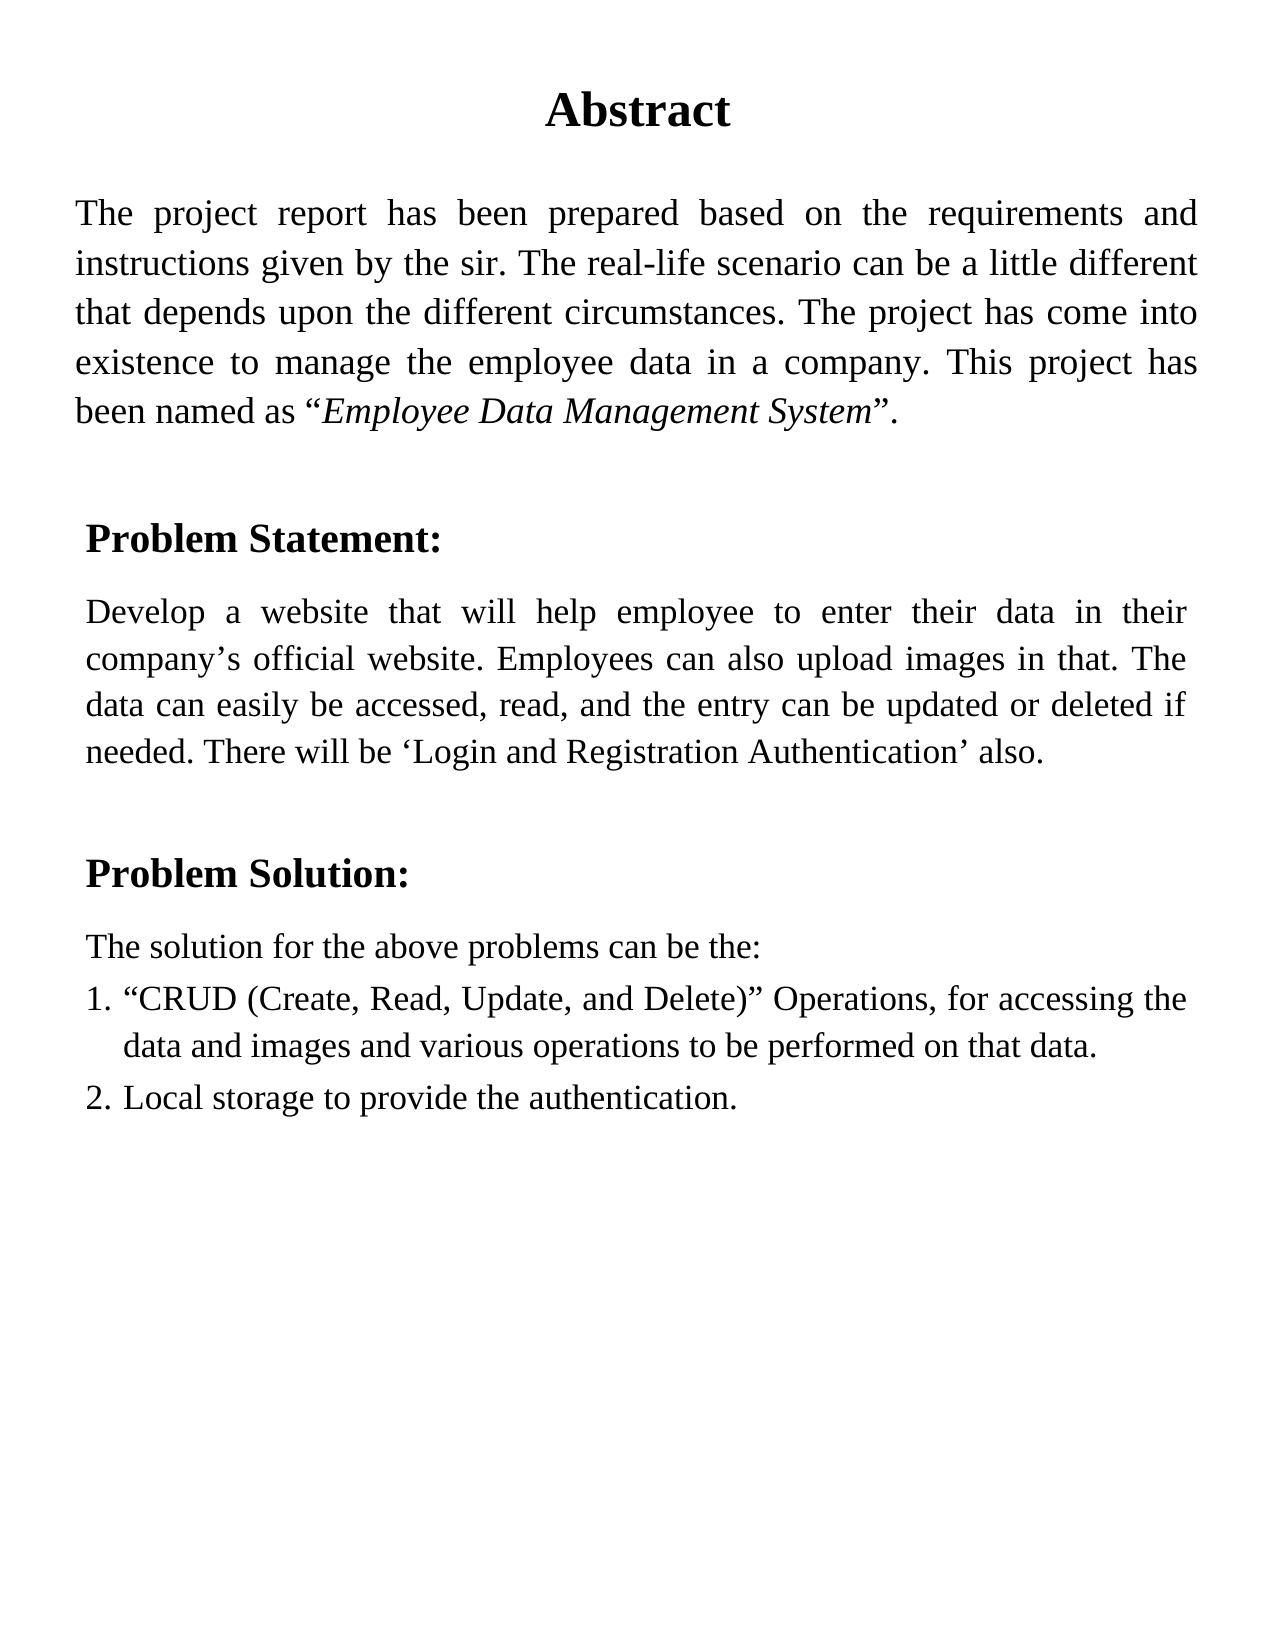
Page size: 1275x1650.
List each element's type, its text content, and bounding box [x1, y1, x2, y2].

subtitle Develop a website that will help employee to enter their data in their company’s official website. Employees can also upload images in that. The data can easily be accessed, read, and the entry can be updated or deleted if needed. There will be ‘Login and Registration Authentication’ also. [85, 590, 1188, 771]
subtitle Problem Statement: [85, 513, 1188, 561]
subtitle “CRUD (Create, Read, Update, and Delete)” Operations, for accessing the data and images and various operations to be performed on that data. [85, 977, 1188, 1065]
subtitle Local storage to provide the authentication. [85, 1076, 1188, 1117]
text Abstract [75, 80, 1200, 137]
text The project report has been prepared based on the requirements and instructions given by the sir. The real-life scenario can be a little different that depends upon the different circumstances. The project has come into existence to manage the employee data in a company. This project has been named as “Employee Data Management System”. [75, 190, 1200, 432]
subtitle Problem Solution: [85, 849, 1188, 897]
subtitle The solution for the above problems can be the: [85, 926, 1188, 966]
